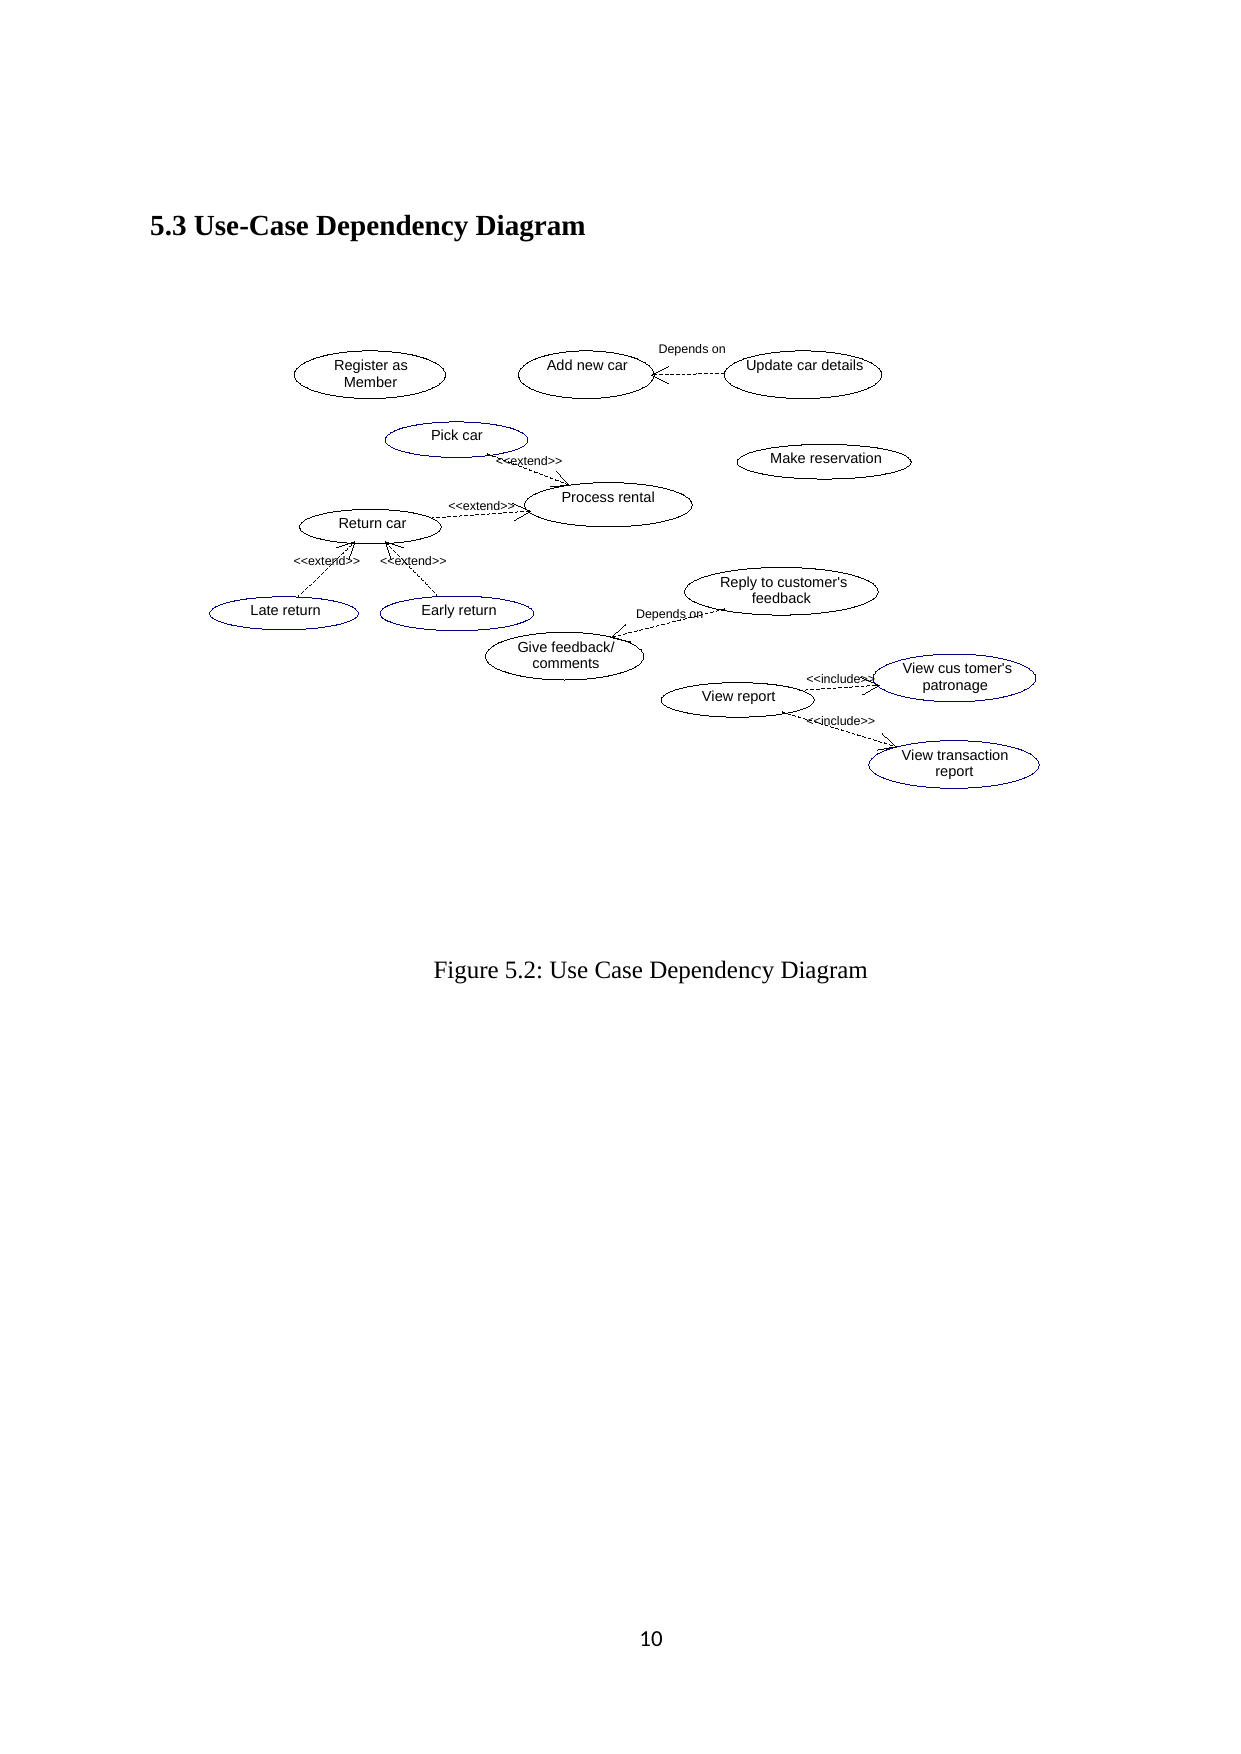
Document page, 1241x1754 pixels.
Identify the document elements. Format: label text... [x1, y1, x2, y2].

text Figure 5.2: Use Case Dependency Diagram [150, 955, 1151, 984]
text 5.3 Use-Case Dependency Diagram [150, 208, 1151, 242]
